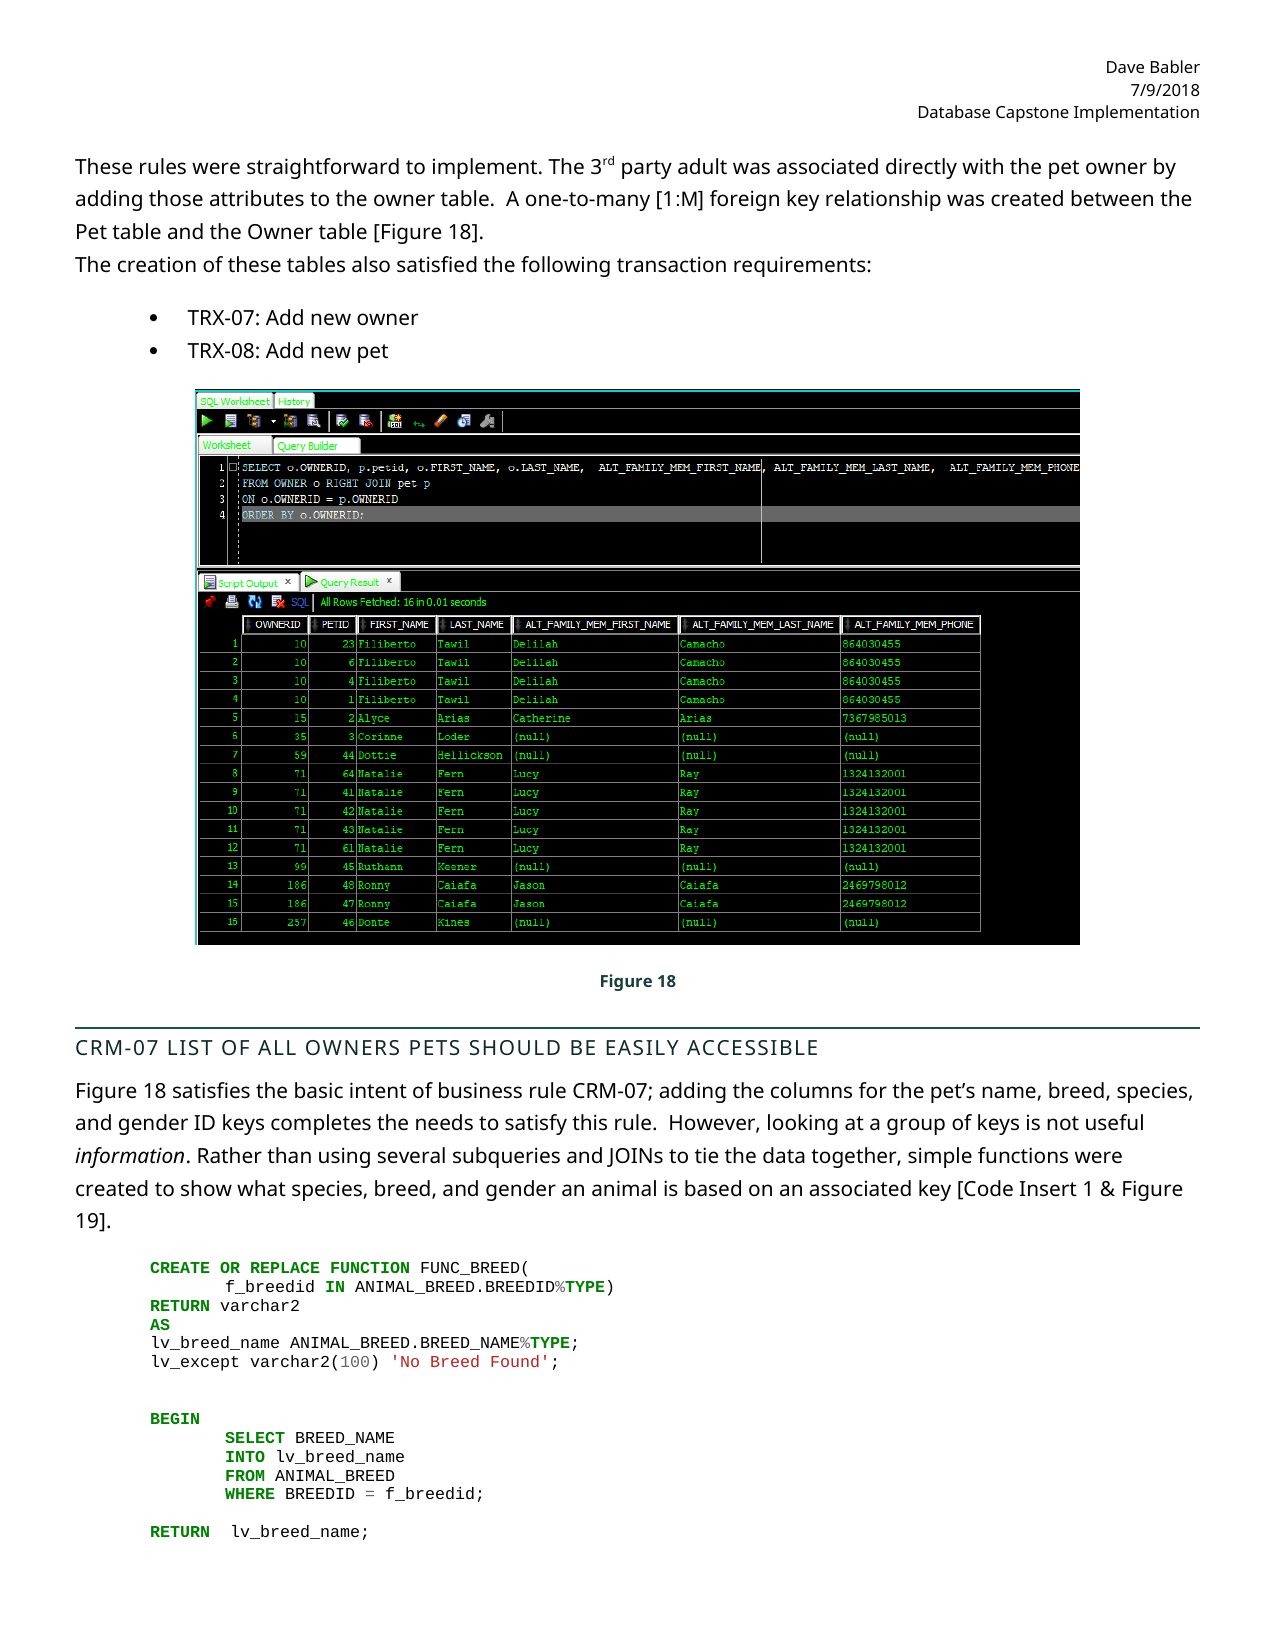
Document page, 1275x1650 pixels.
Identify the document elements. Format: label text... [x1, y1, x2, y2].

text These rules were straightforward to implement. The 3rd party adult was associated directly with the pet owner by adding those attributes to the owner table. A one-to-many [1:M] foreign key relationship was created between the Pet table and the Owner table [Figure 18]. [75, 152, 1200, 246]
list TRX-08: Add new pet [150, 336, 1200, 364]
text INTO lv_breed_name [150, 1448, 1200, 1467]
picture [195, 389, 1080, 945]
text f_breedid IN ANIMAL_BREED.BREEDID%TYPE) [150, 1278, 1200, 1297]
text FROM ANIMAL_BREED [150, 1467, 1200, 1486]
text BEGIN [150, 1411, 1200, 1429]
list TRX-07: Add new owner [150, 303, 1200, 332]
text CREATE OR REPLACE FUNCTION FUNC_BREED( [150, 1260, 1200, 1278]
subtitle CRM-07 List of all owners pets should be easily accessible [75, 1029, 1200, 1061]
text RETURN lv_breed_name; [150, 1524, 1200, 1542]
text Figure 18 [75, 970, 1200, 992]
text lv_except varchar2(100) 'No Breed Found'; [150, 1354, 1200, 1373]
text The creation of these tables also satisfied the following transaction requirements: [75, 250, 1200, 278]
text SELECT BREED_NAME [150, 1429, 1200, 1448]
text Figure 18 satisfies the basic intent of business rule CRM-07; adding the columns for the pet’s name, breed, species, and gender ID keys completes the needs to satisfy this rule. However, looking at a group of keys is not useful information. Rather than using several subqueries and JOINs to tie the data together, simple functions were created to show what species, breed, and gender an animal is based on an associated key [Code Insert 1 & Figure 19]. [75, 1076, 1200, 1235]
text AS [150, 1316, 1200, 1335]
text lv_breed_name ANIMAL_BREED.BREED_NAME%TYPE; [150, 1335, 1200, 1354]
text WHERE BREEDID = f_breedid; [150, 1486, 1200, 1505]
text RETURN varchar2 [150, 1297, 1200, 1316]
